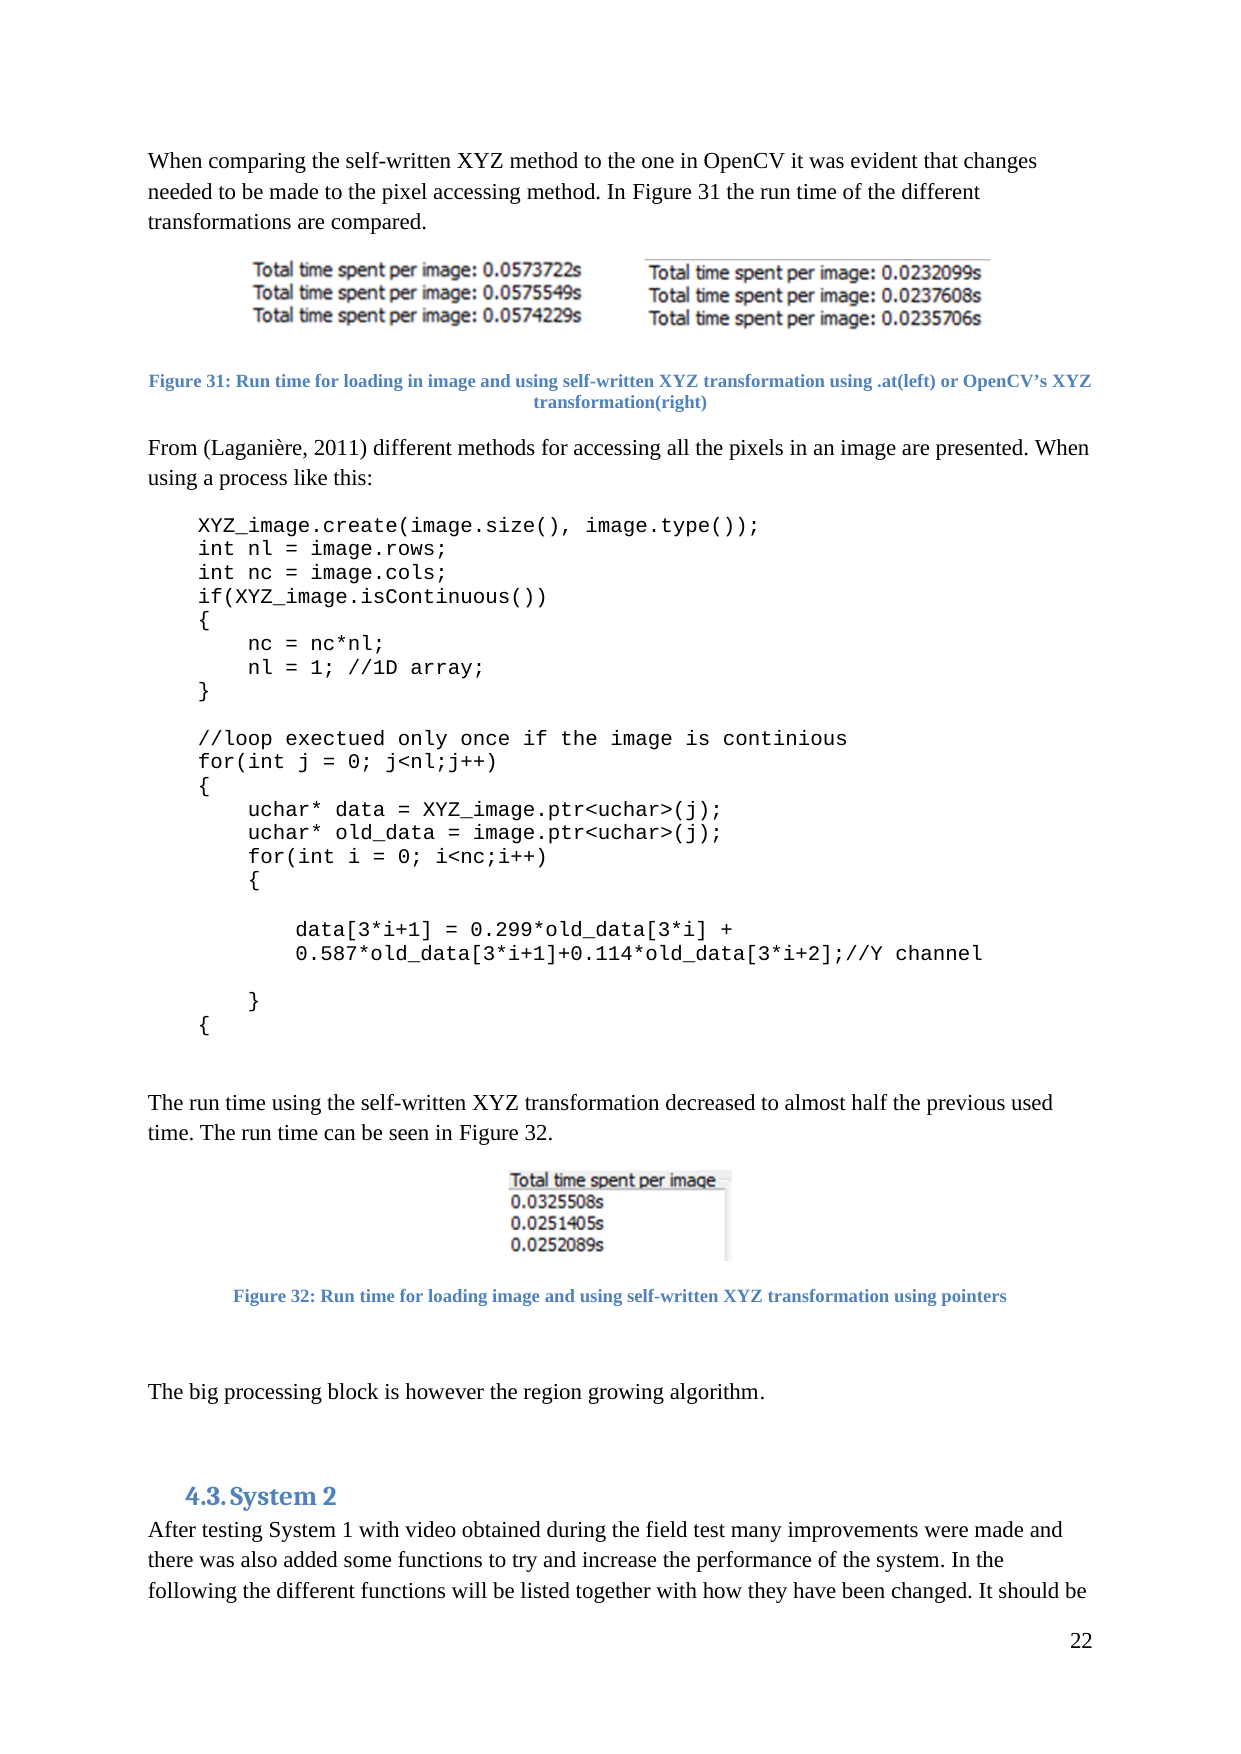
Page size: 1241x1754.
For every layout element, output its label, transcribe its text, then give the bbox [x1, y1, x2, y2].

text { [148, 609, 1093, 633]
picture [508, 1170, 732, 1261]
text Figure 31: Run time for loading in image and using self-written XYZ transformation using .at(left) or OpenCV’s XYZ transformation(right) [148, 369, 1093, 413]
text XYZ_image.create(image.size(), image.type()); [148, 515, 1093, 538]
text } [148, 680, 1093, 704]
text //loop exectued only once if the image is continious [148, 728, 1093, 751]
text { [148, 775, 1093, 798]
text int nc = image.cols; [148, 562, 1093, 586]
text uchar* old_data = image.ptr<uchar>(j); [148, 822, 1093, 846]
text uchar* data = XYZ_image.ptr<uchar>(j); [148, 798, 1093, 822]
text { [148, 869, 1093, 893]
text int nl = image.rows; [148, 538, 1093, 562]
text data[3*i+1] = 0.299*old_data[3*i] + 0.587*old_data[3*i+1]+0.114*old_data[3*i+2];//Y channel [295, 919, 1093, 967]
text nl = 1; //1D array; [148, 657, 1093, 680]
picture [249, 259, 599, 345]
text When comparing the self-written XYZ method to the one in OpenCV it was evident that changes needed to be made to the pixel accessing method. In Figure 31 the run time of the different transformations are compared. [148, 148, 1093, 234]
subtitle System 2 [185, 1481, 1093, 1512]
text The run time using the self-written XYZ transformation decreased to almost half the previous used time. The run time can be seen in Figure 32. [148, 1089, 1093, 1145]
text The big processing block is however the region growing algorithm. [148, 1378, 1093, 1405]
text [148, 1516, 1093, 1603]
text if(XYZ_image.isContinuous()) [148, 586, 1093, 609]
text } [148, 990, 1093, 1014]
picture [644, 259, 991, 345]
text for(int i = 0; i<nc;i++) [148, 846, 1093, 869]
text { [148, 1014, 1093, 1038]
text nc = nc*nl; [148, 633, 1093, 657]
text From different methods for accessing all the pixels in an image are presented. When using a process like this: [148, 433, 1093, 490]
text Figure 32: Run time for loading image and using self-written XYZ transformation using pointers [148, 1285, 1093, 1307]
text for(int j = 0; j<nl;j++) [148, 751, 1093, 775]
